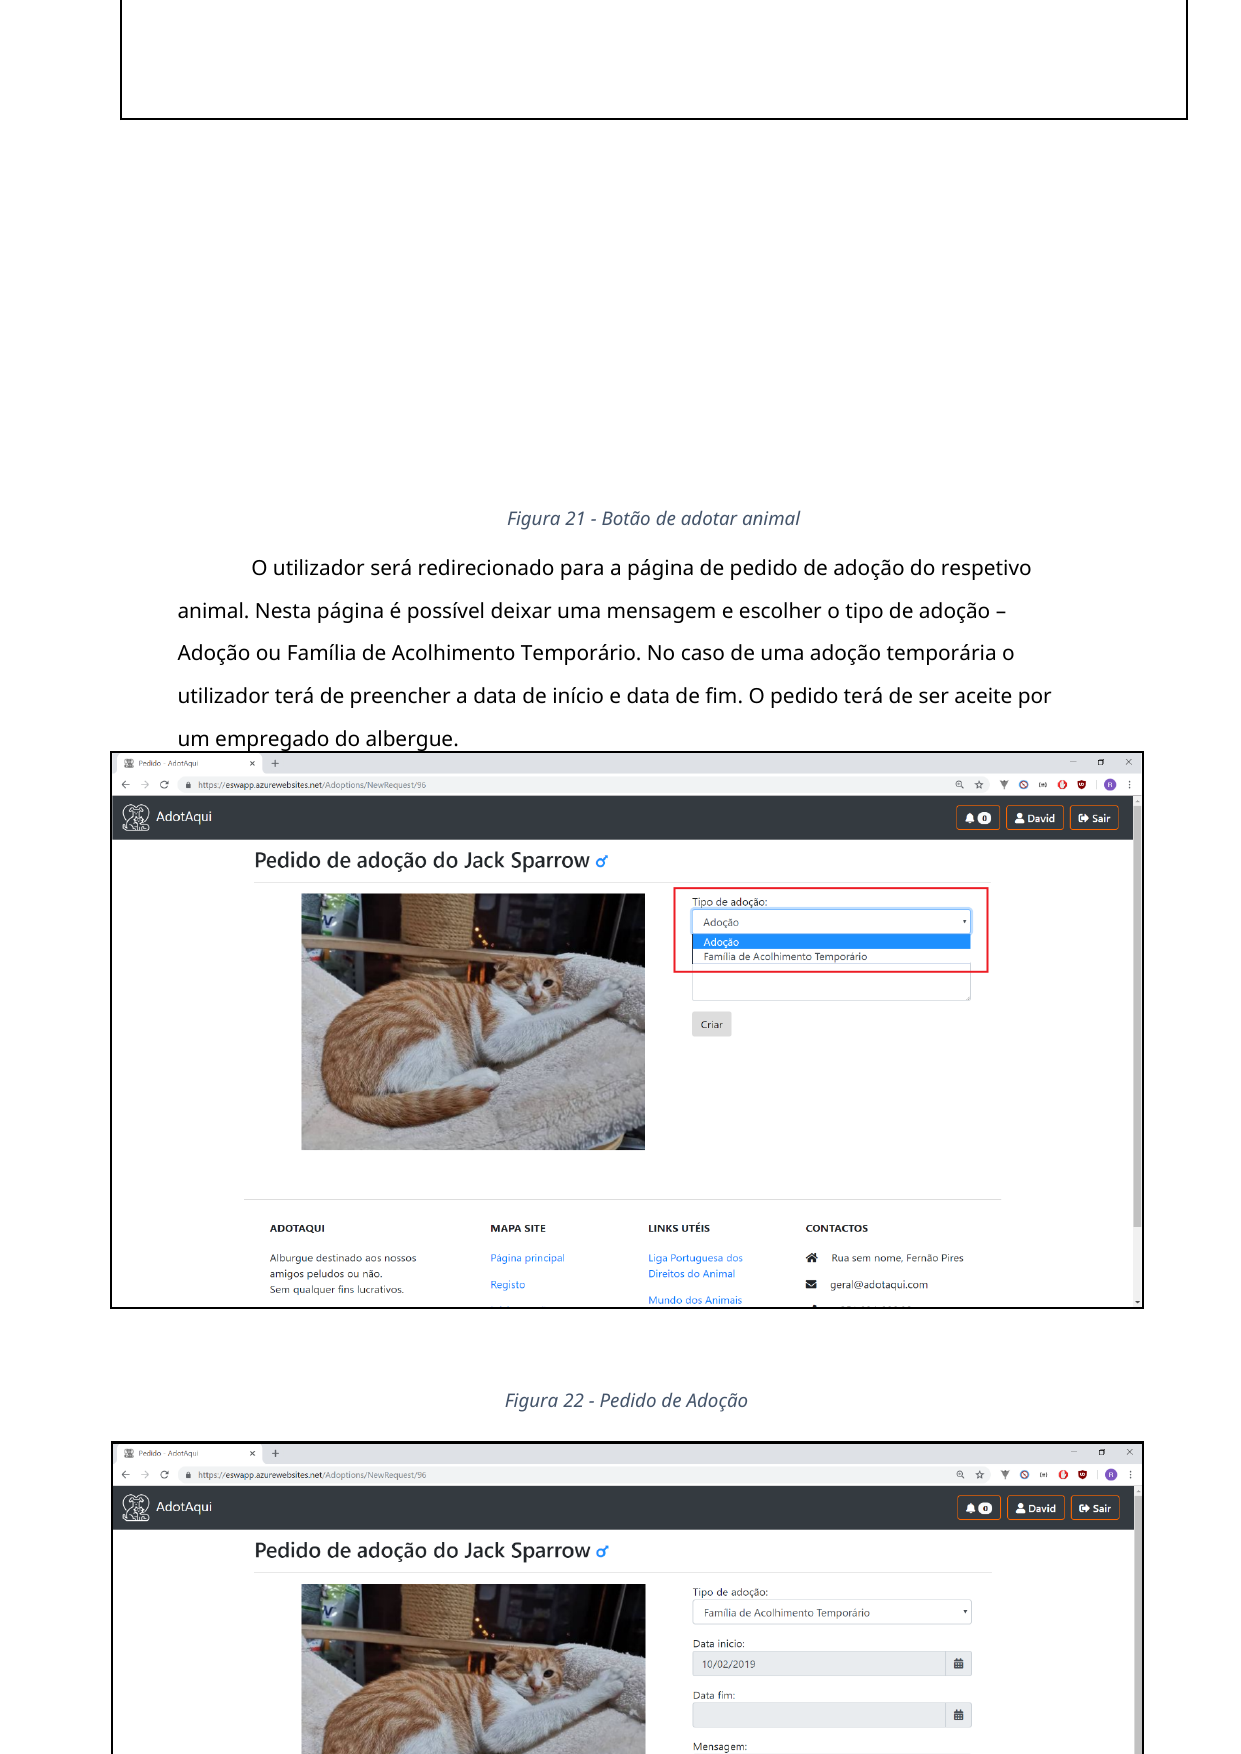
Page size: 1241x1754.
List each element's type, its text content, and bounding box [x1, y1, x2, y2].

picture [113, 1444, 1142, 1754]
picture [112, 753, 1142, 1307]
text O utilizador será redirecionado para a página de pedido de adoção do respetivo animal. Nesta página é possível deixar uma mensagem e escolher o tipo de adoção – Adoção ou Família de Acolhimento Temporário. No caso de uma adoção temporária o utilizador terá de preencher a data de início e data de fim. O pedido terá de ser aceite por um empregado do albergue. [177, 553, 1063, 751]
